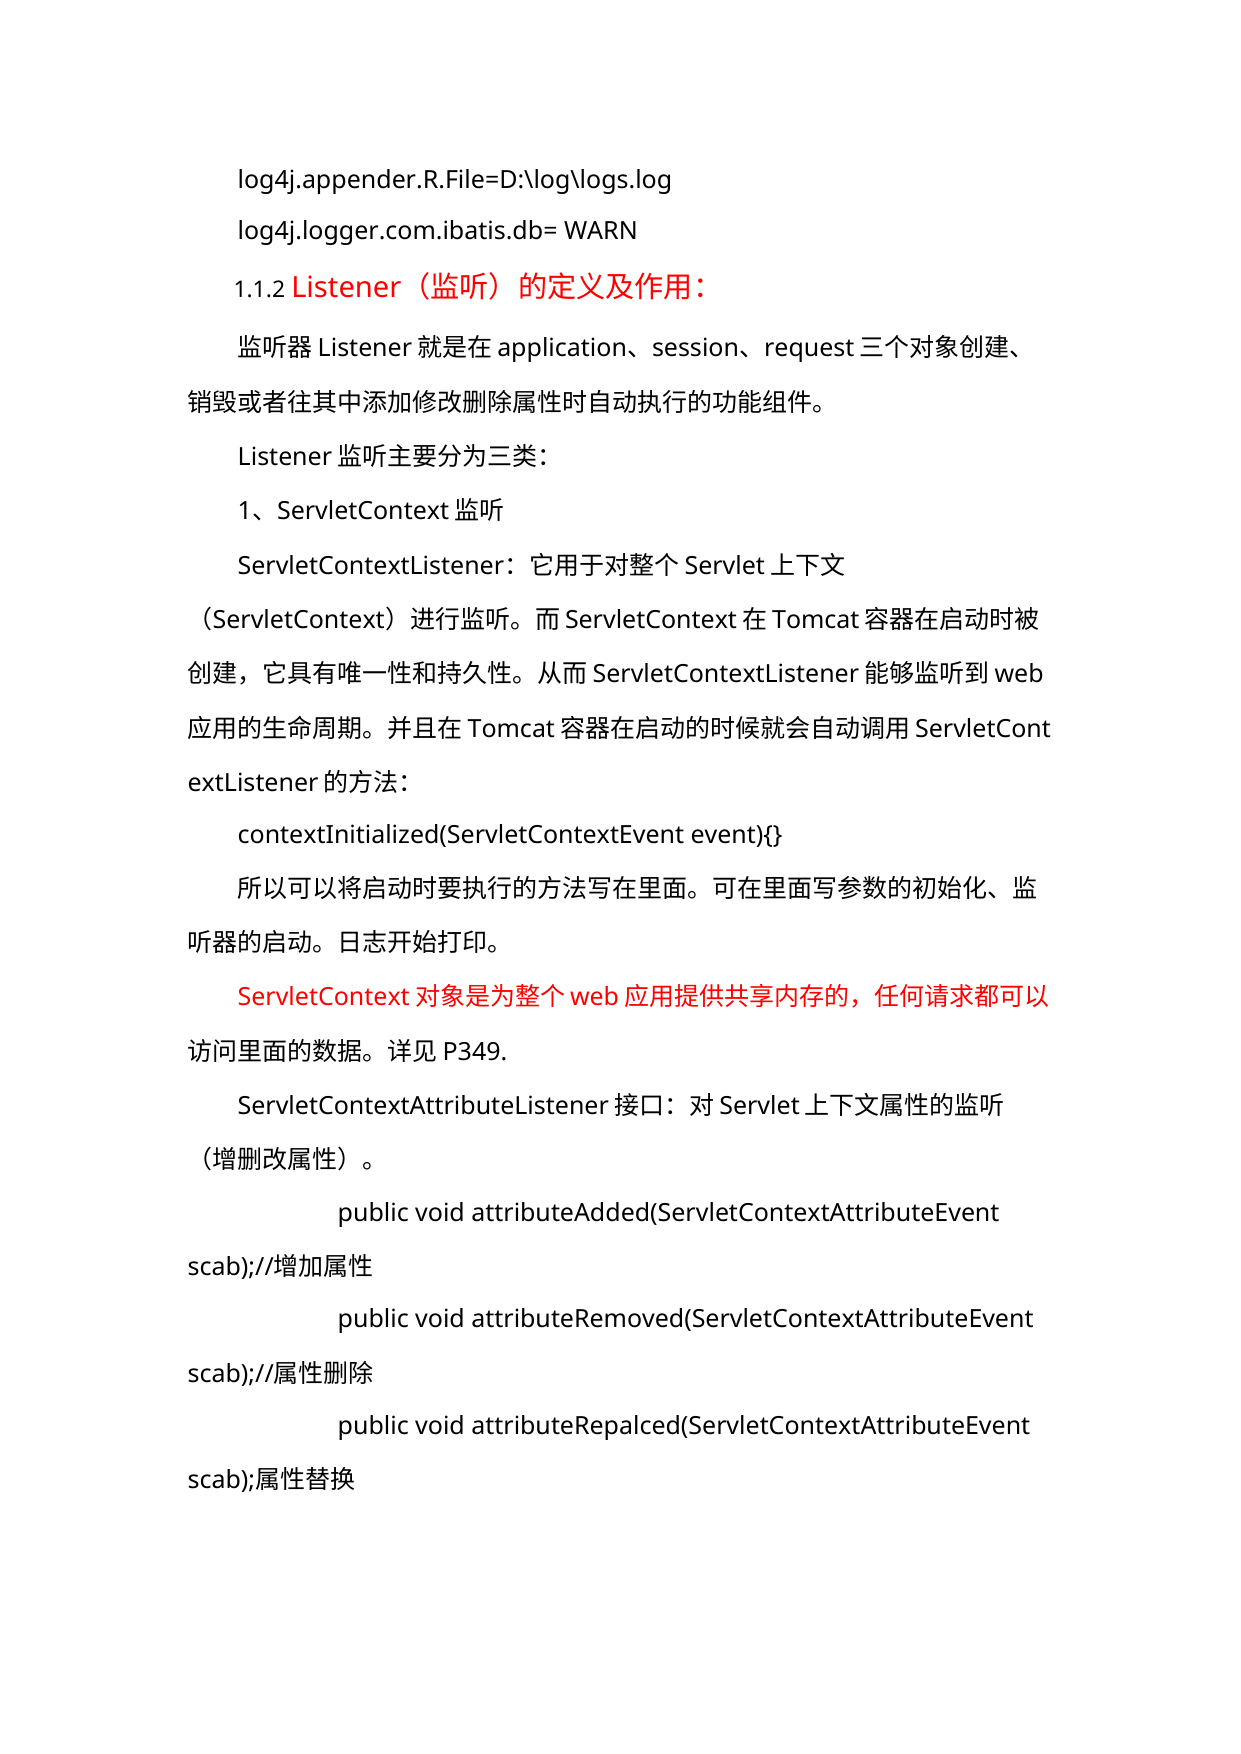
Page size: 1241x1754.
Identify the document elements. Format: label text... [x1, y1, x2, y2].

text Listener监听主要分为三类： [187, 436, 1053, 473]
text 监听器Listener就是在application、session、request三个对象创建、销毁或者往其中添加修改删除属性时自动执行的功能组件。 [187, 328, 1053, 418]
text public void attributeRepalced(ServletContextAttributeEvent scab);属性替换 [187, 1407, 1053, 1496]
text ServletContextAttributeListener接口：对Servlet上下文属性的监听（增删改属性）。 [187, 1086, 1053, 1176]
text public void attributeAdded(ServletContextAttributeEvent scab);//增加属性 [187, 1194, 1053, 1283]
text ServletContextListener：它用于对整个Servlet上下文（ServletContext）进行监听。而ServletContext在Tomcat容器在启动时被创建，它具有唯一性和持久性。从而ServletContextListener能够监听到web应用的生命周期。并且在Tomcat容器在启动的时候就会自动调用ServletCont extListener的方法： [187, 545, 1053, 799]
text 1.1.2 Listener（监听）的定义及作用： [187, 264, 1053, 306]
text ServletContext对象是为整个web应用提供共享内存的，任何请求都可以访问里面的数据。详见P349. [187, 977, 1053, 1067]
list ServletContext监听 [187, 491, 1053, 527]
text log4j.appender.R.File=D:\log\logs.log [187, 162, 1053, 196]
text 所以可以将启动时要执行的方法写在里面。可在里面写参数的初始化、监听器的启动。日志开始打印。 [187, 868, 1053, 959]
text log4j.logger.com.ibatis.db= WARN [187, 213, 1053, 247]
text contextInitialized(ServletContextEvent event){} [187, 817, 1053, 851]
text public void attributeRemoved(ServletContextAttributeEvent scab);//属性删除 [187, 1301, 1053, 1389]
